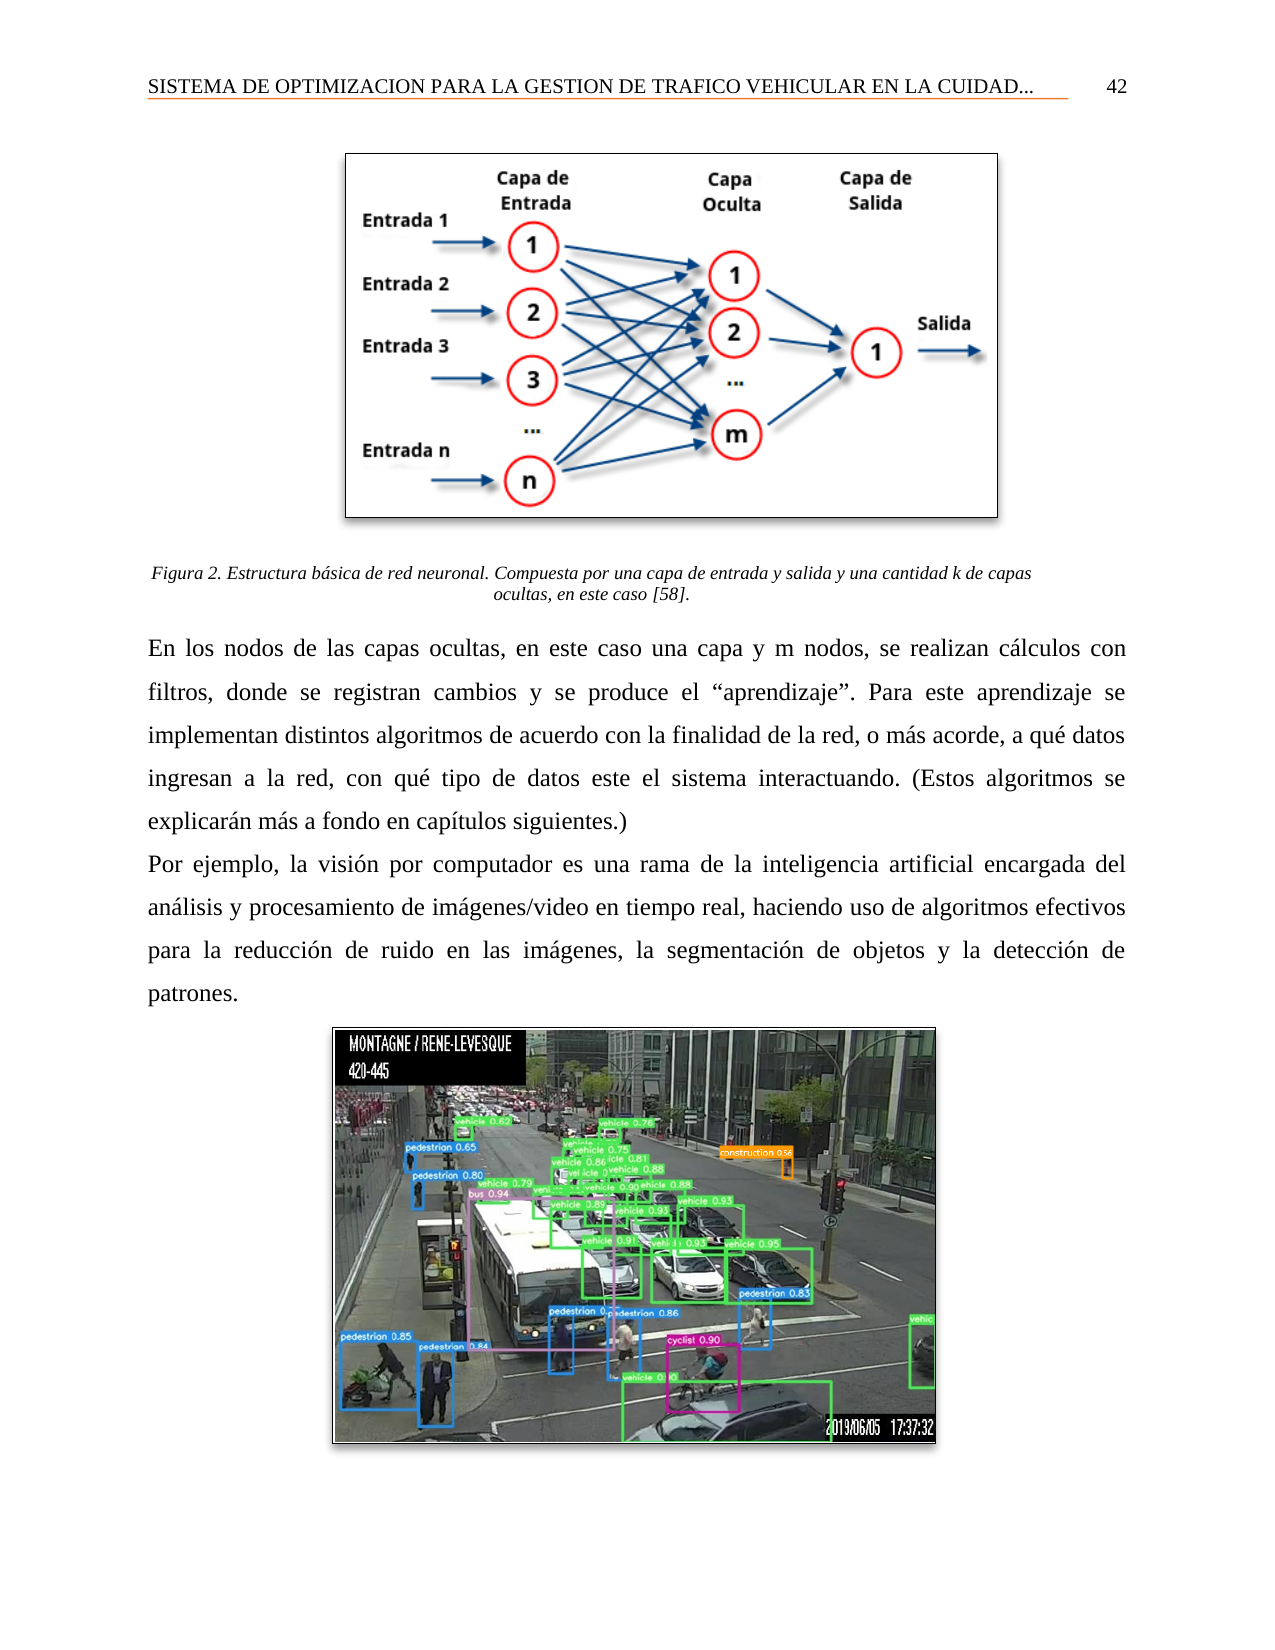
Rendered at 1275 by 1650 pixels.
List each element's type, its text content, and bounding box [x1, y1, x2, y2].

text Figura 2. Estructura básica de red neuronal. Compuesta por una capa de entrada y salida y una cantidad k de capas ocultas, en este caso . [148, 562, 1037, 605]
text En los nodos de las capas ocultas, en este caso una capa y m nodos, se realizan cálculos con filtros, donde se registran cambios y se produce el “aprendizaje”. Para este aprendizaje se implementan distintos algoritmos de acuerdo con la finalidad de la red, o más acorde, a qué datos ingresan a la red, con qué tipo de datos este el sistema interactuando. (Estos algoritmos se explicarán más a fondo en capítulos siguientes.) [148, 633, 1127, 835]
picture [346, 154, 997, 517]
picture [333, 1028, 935, 1443]
text Por ejemplo, la visión por computador es una rama de la inteligencia artificial encargada del análisis y procesamiento de imágenes/video en tiempo real, haciendo uso de algoritmos efectivos para la reducción de ruido en las imágenes, la segmentación de objetos y la detección de patrones. [148, 849, 1127, 1007]
